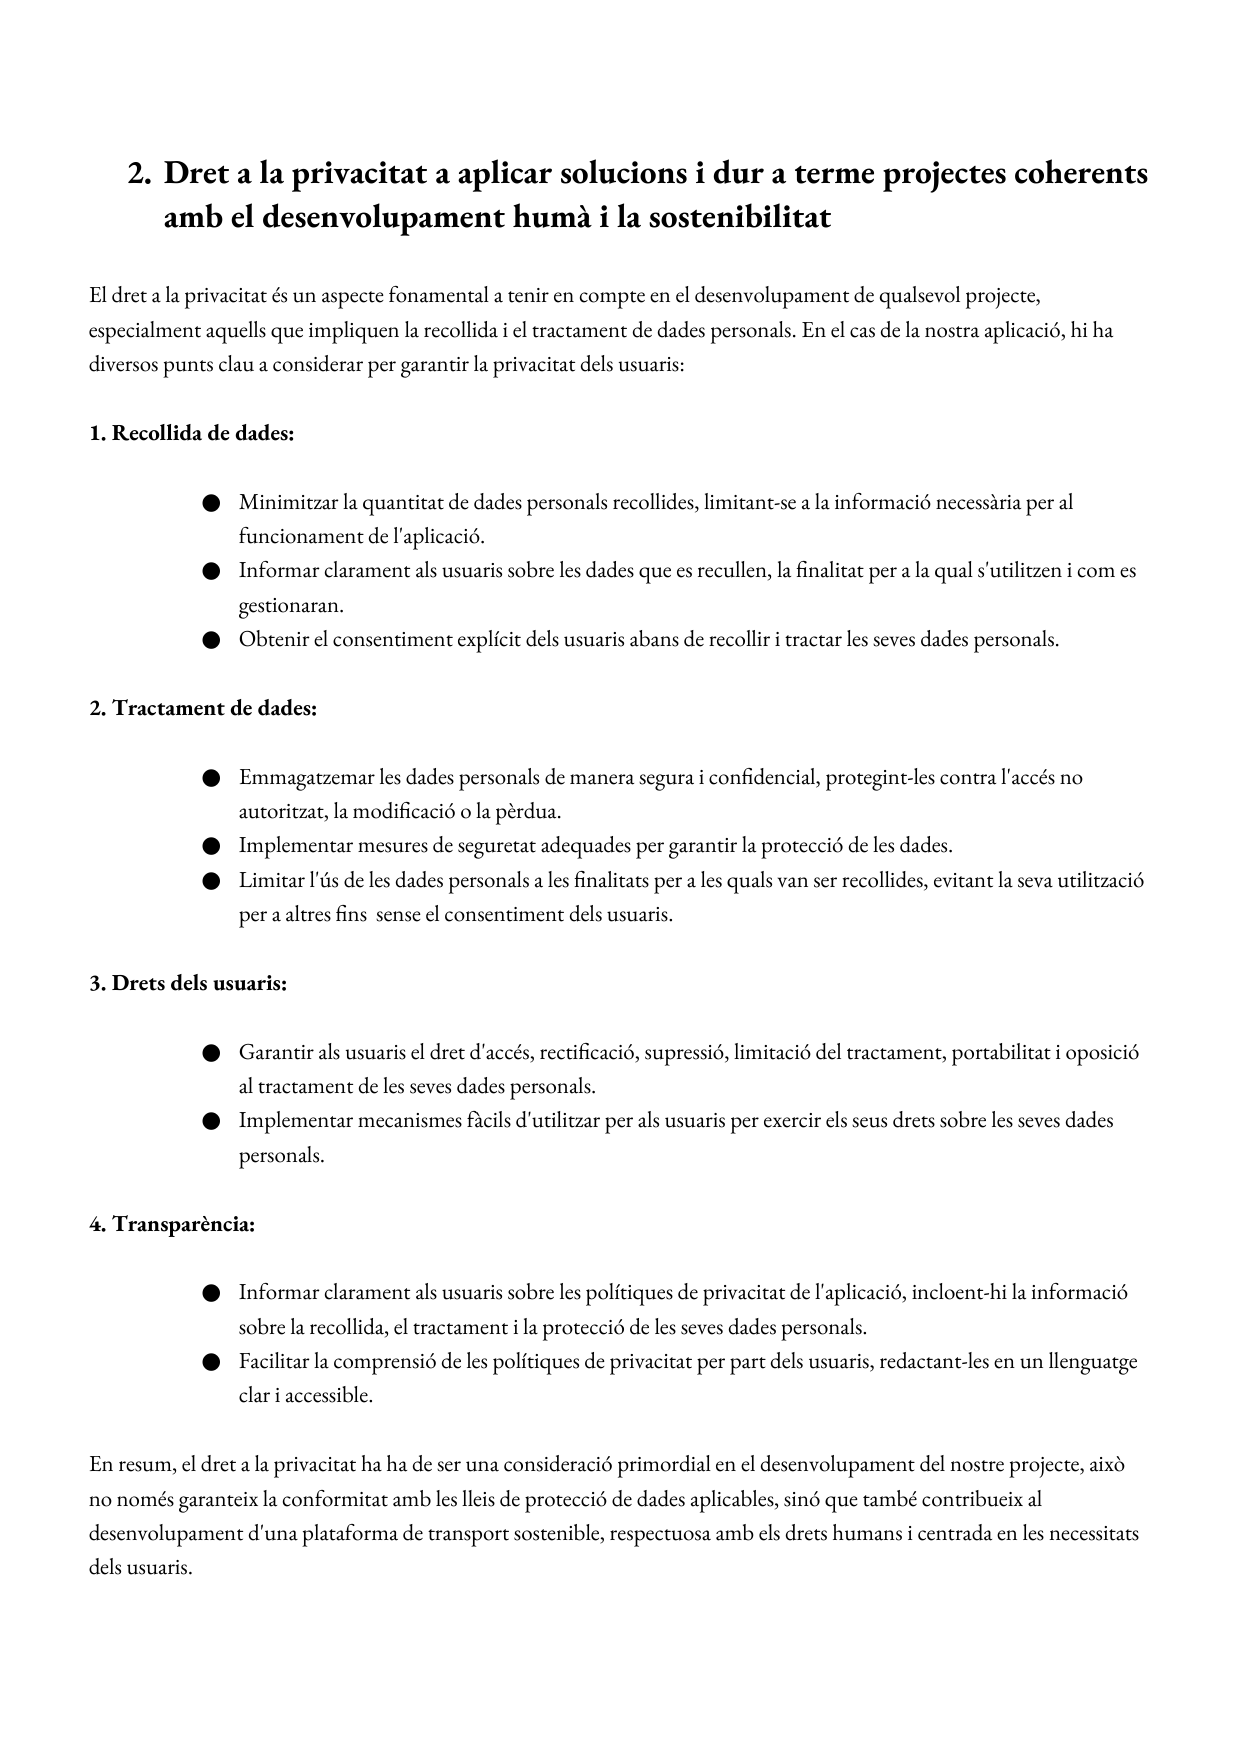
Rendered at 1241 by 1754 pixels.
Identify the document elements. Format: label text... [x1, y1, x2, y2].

list Facilitar la comprensió de les polítiques de privacitat per part dels usuaris, redactant-les en un llenguatge clar i accessible. [201, 1345, 1152, 1410]
list Minimitzar la quantitat de dades personals recollides, limitant-se a la informació necessària per al funcionament de l'aplicació. [201, 486, 1152, 550]
list Implementar mecanismes fàcils d'utilitzar per als usuaris per exercir els seus drets sobre les seves dades personals. [201, 1105, 1152, 1169]
text 1. Recollida de dades: [88, 417, 1152, 447]
list Implementar mesures de seguretat adequades per garantir la protecció de les dades. [201, 830, 1152, 860]
text 3. Drets dels usuaris: [88, 967, 1152, 997]
list Informar clarament als usuaris sobre les polítiques de privacitat de l'aplicació, incloent-hi la informació sobre la recollida, el tractament i la protecció de les seves dades personals. [201, 1277, 1152, 1341]
subtitle Dret a la privacitat a aplicar solucions i dur a terme projectes coherents amb el desenvolupament humà i la sostenibilitat [126, 150, 1152, 237]
text 4. Transparència: [88, 1208, 1152, 1238]
list Informar clarament als usuaris sobre les dades que es recullen, la finalitat per a la qual s'utilitzen i com es gestionaran. [201, 555, 1152, 619]
list Limitar l'ús de les dades personals a les finalitats per a les quals van ser recollides, evitant la seva utilització per a altres fins sense el consentiment dels usuaris. [201, 864, 1152, 928]
list Obtenir el consentiment explícit dels usuaris abans de recollir i tractar les seves dades personals. [201, 623, 1152, 653]
list Emmagatzemar les dades personals de manera segura i confidencial, protegint-les contra l'accés no autoritzat, la modificació o la pèrdua. [201, 761, 1152, 825]
text En resum, el dret a la privacitat ha ha de ser una consideració primordial en el desenvolupament del nostre projecte, això no només garanteix la conformitat amb les lleis de protecció de dades aplicables, sinó que també contribueix al desenvolupament d'una plataforma de transport sostenible, respectuosa amb els drets humans i centrada en les necessitats dels usuaris. [88, 1448, 1152, 1582]
list Garantir als usuaris el dret d'accés, rectificació, supressió, limitació del tractament, portabilitat i oposició al tractament de les seves dades personals. [201, 1036, 1152, 1100]
text 2. Tractament de dades: [88, 692, 1152, 722]
text El dret a la privacitat és un aspecte fonamental a tenir en compte en el desenvolupament de qualsevol projecte, especialment aquells que impliquen la recollida i el tractament de dades personals. En el cas de la nostra aplicació, hi ha diversos punts clau a considerar per garantir la privacitat dels usuaris: [88, 280, 1152, 378]
